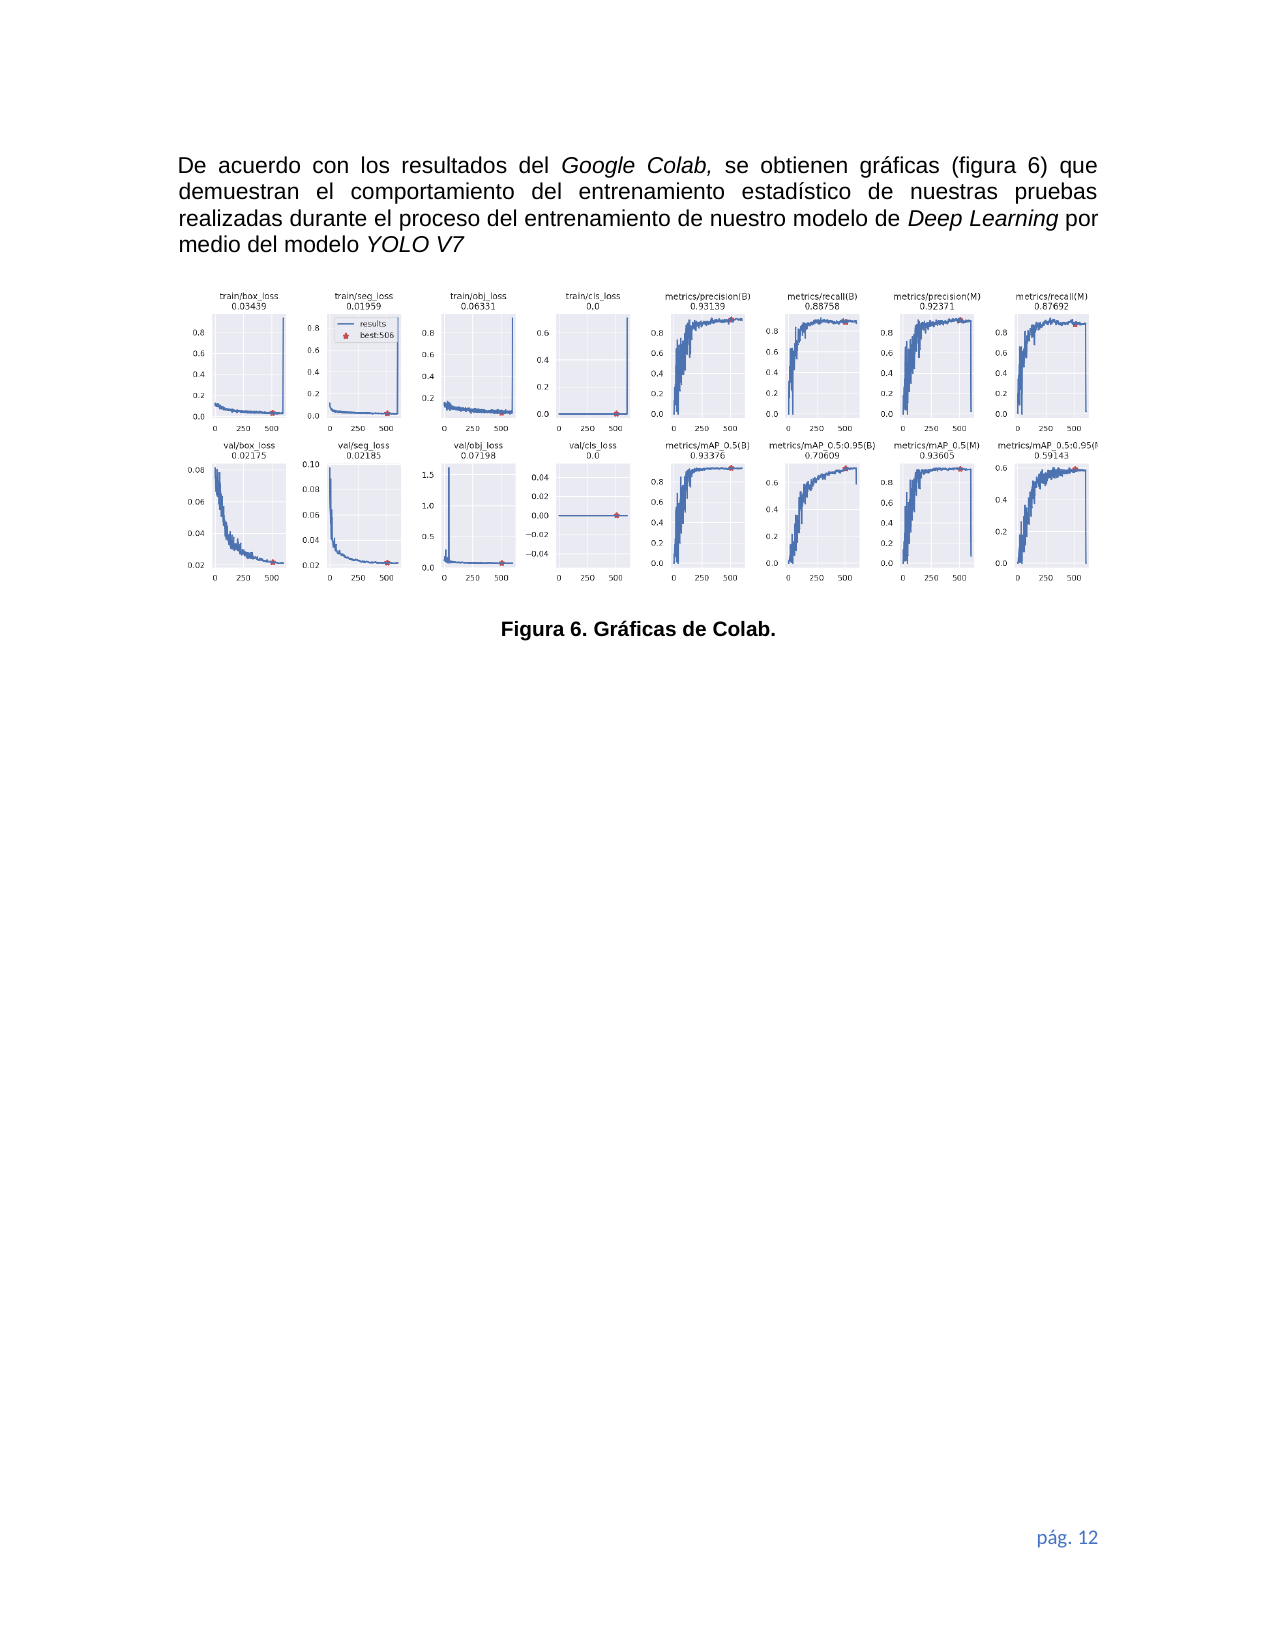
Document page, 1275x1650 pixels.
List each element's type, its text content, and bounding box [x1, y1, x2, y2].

text De acuerdo con los resultados del Google Colab, se obtienen gráficas (figura 6) que demuestran el comportamiento del entrenamiento estadístico de nuestras pruebas realizadas durante el proceso del entrenamiento de nuestro modelo de Deep Learning por medio del modelo YOLO V7 [177, 152, 1098, 257]
subtitle Figura 6. Gráficas de Colab. [177, 591, 1098, 640]
picture [178, 283, 1098, 591]
